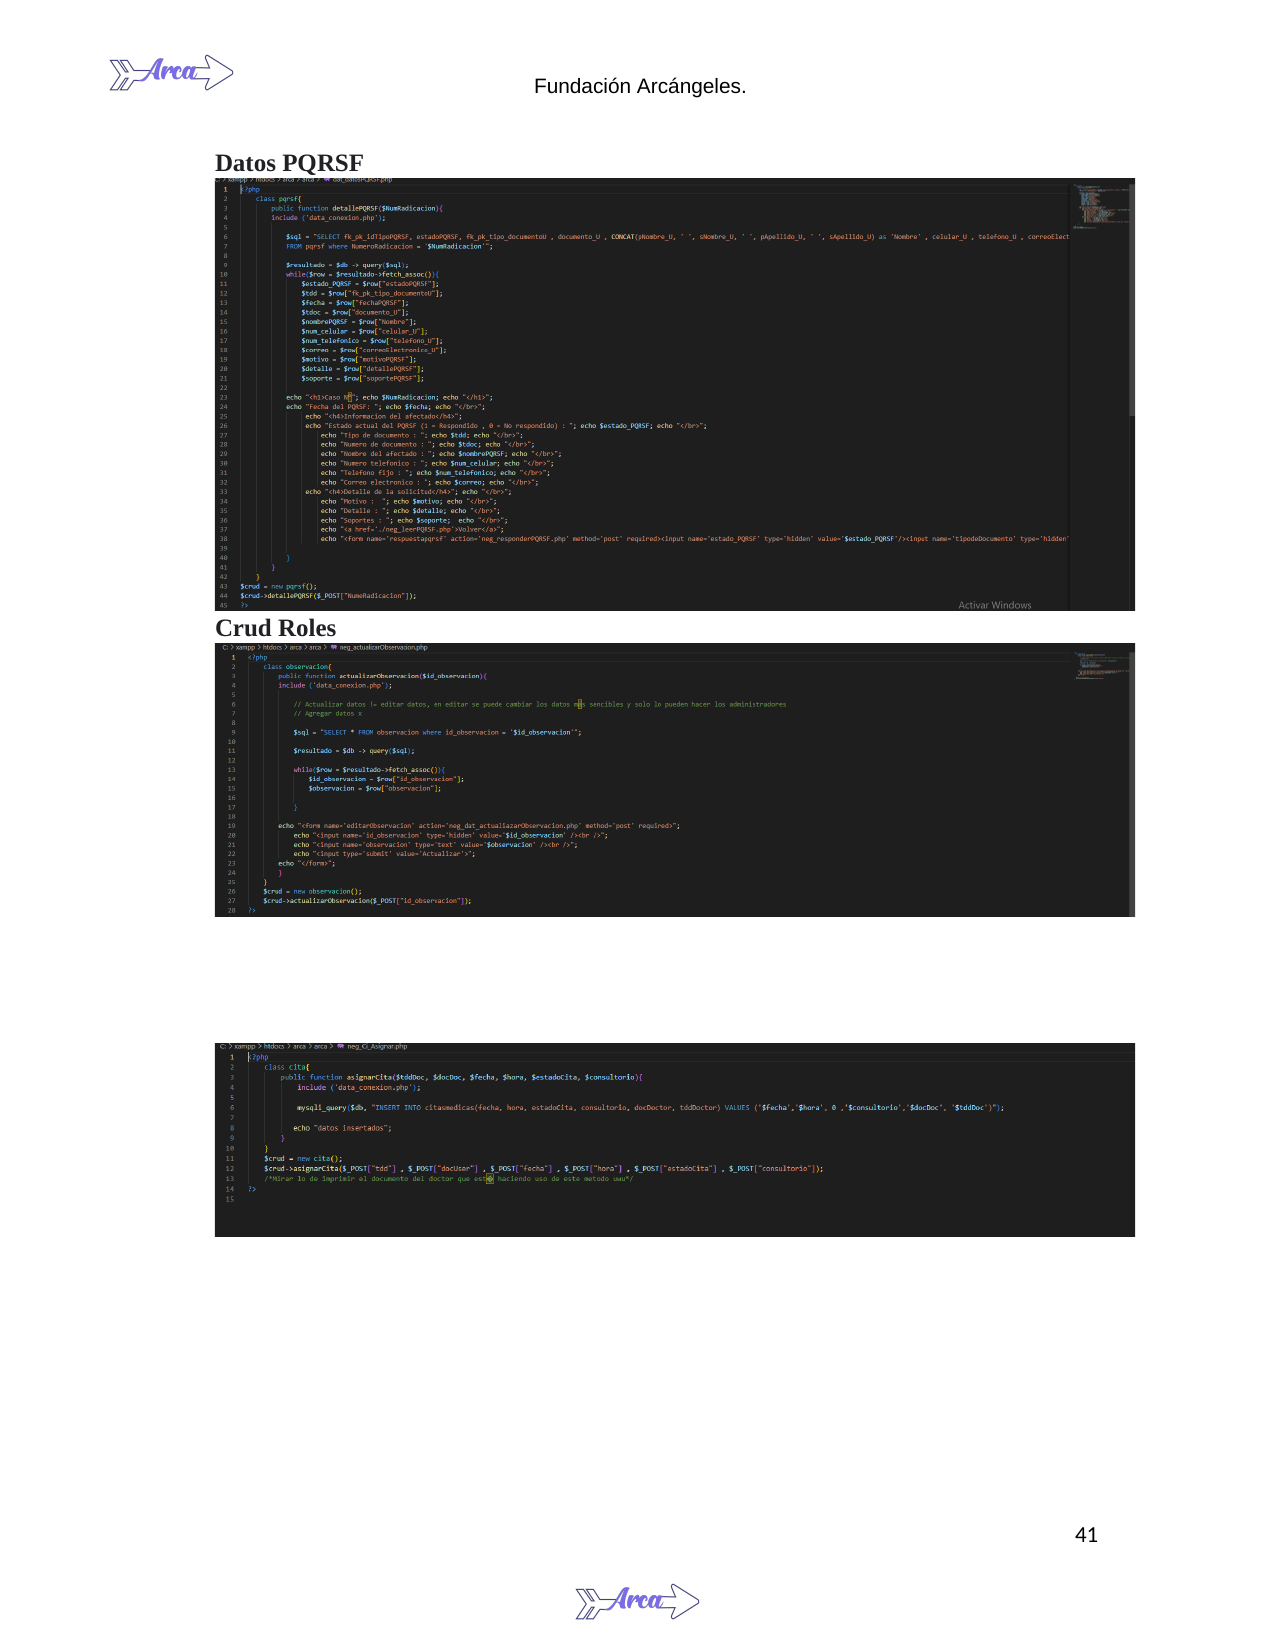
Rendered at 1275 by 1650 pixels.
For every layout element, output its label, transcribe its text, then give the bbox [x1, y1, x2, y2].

picture [214, 643, 1136, 917]
text Crud Roles [215, 613, 1098, 641]
picture [214, 1043, 1136, 1237]
picture [572, 1580, 703, 1623]
picture [106, 51, 237, 94]
picture [214, 178, 1136, 611]
text Datos PQRSF [215, 148, 1098, 176]
